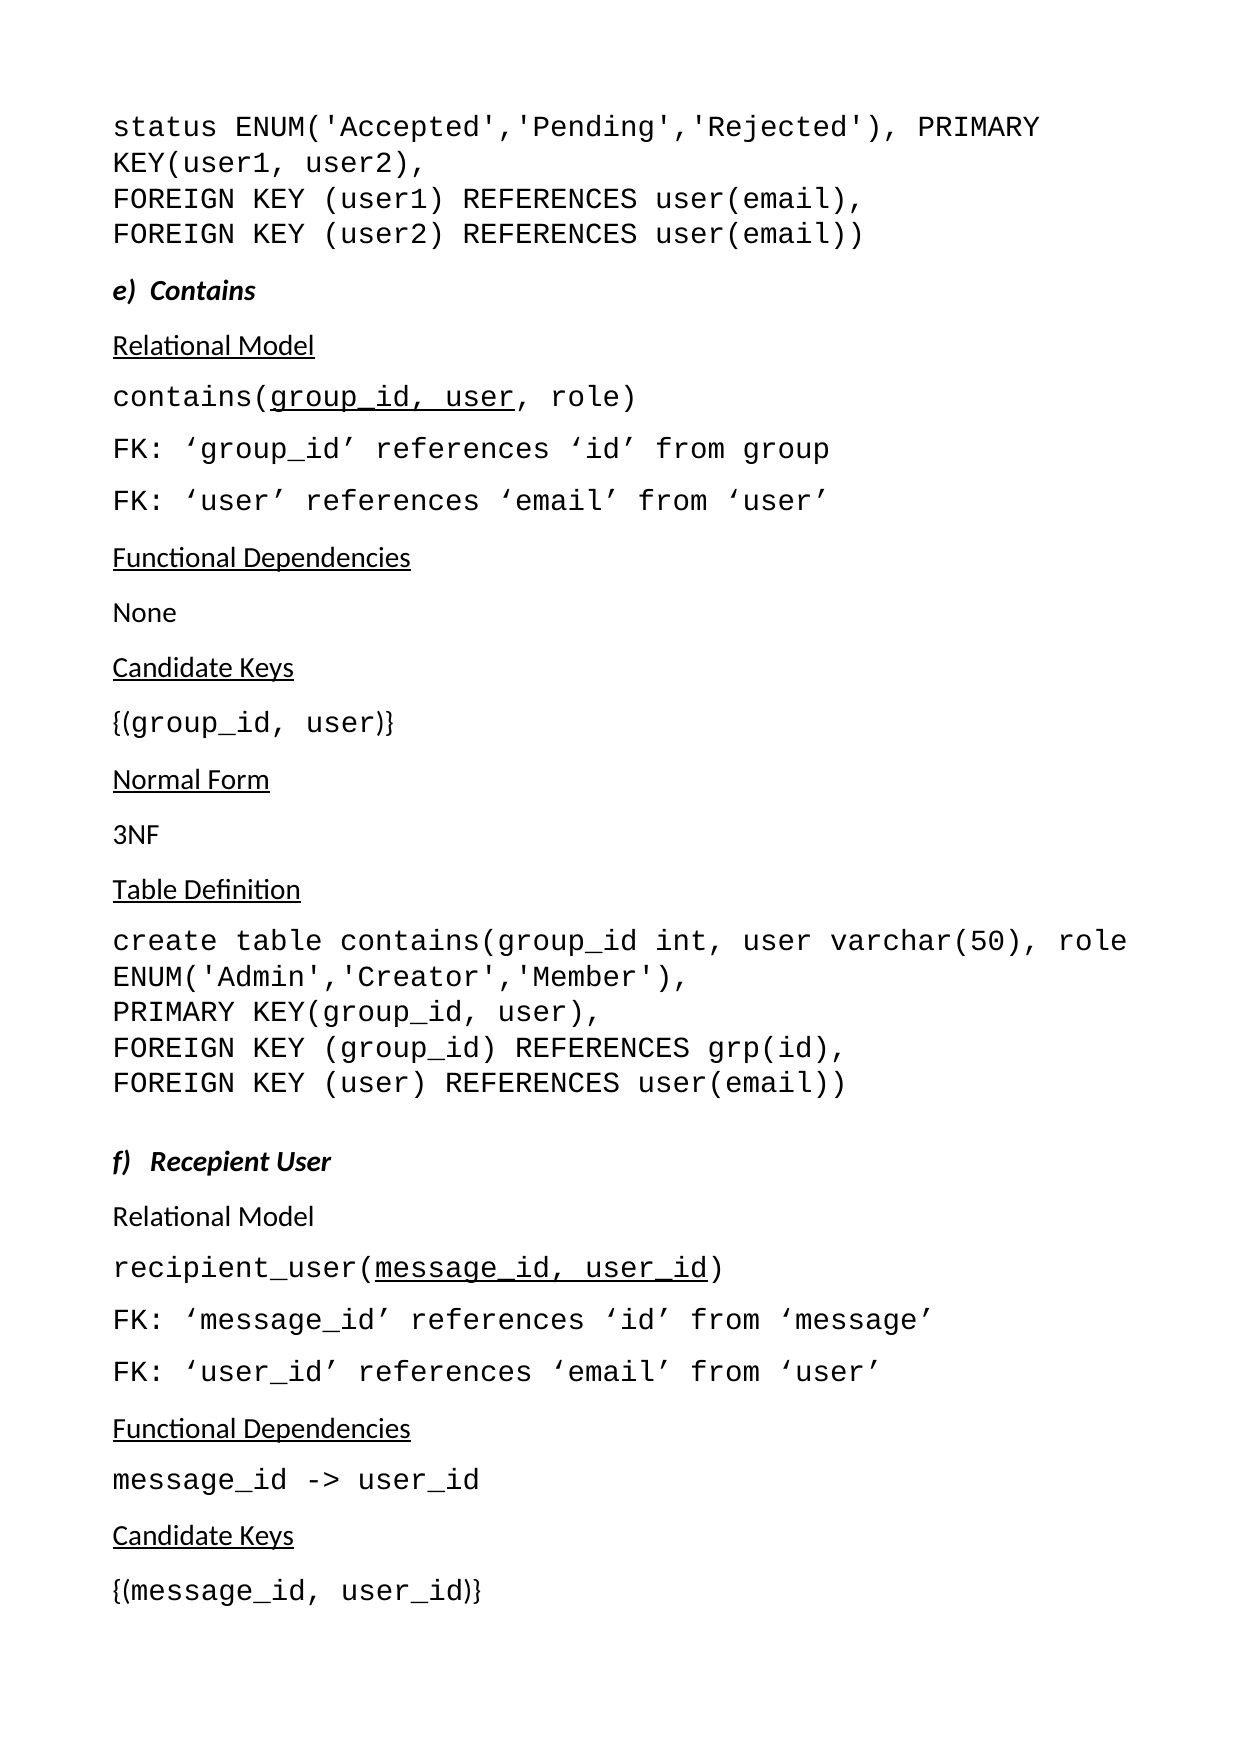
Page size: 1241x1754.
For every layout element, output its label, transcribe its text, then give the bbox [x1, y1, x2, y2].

text FK: ‘user_id’ references ‘email’ from ‘user’ [112, 1357, 1128, 1390]
text Functional Dependencies [112, 1410, 1128, 1445]
text create table contains(group_id int, user varchar(50), role ENUM('Admin','Creator','Member'), [112, 926, 1128, 995]
text FK: ‘group_id’ references ‘id’ from group [112, 434, 1128, 467]
text contains(group_id, user, role) [112, 382, 1128, 415]
list Recepient User [112, 1143, 1128, 1178]
text 3NF [112, 816, 1128, 851]
text PRIMARY KEY(group_id, user), [112, 997, 1128, 1030]
text Relational Model [112, 327, 1128, 362]
list Contains [112, 272, 1128, 307]
text Table Definition [112, 871, 1128, 907]
text FK: ‘user’ references ‘email’ from ‘user’ [112, 486, 1128, 519]
text FK: ‘message_id’ references ‘id’ from ‘message’ [112, 1305, 1128, 1338]
text Candidate Keys [112, 1517, 1128, 1553]
text Normal Form [112, 761, 1128, 796]
text message_id -> user_id [112, 1465, 1128, 1498]
text FOREIGN KEY (group_id) REFERENCES grp(id), [112, 1033, 1128, 1066]
text {(group_id, user)} [112, 704, 1128, 741]
text FOREIGN KEY (user) REFERENCES user(email)) [112, 1068, 1128, 1102]
text Candidate Keys [112, 649, 1128, 684]
text {(message_id, user_id)} [112, 1572, 1128, 1609]
text None [112, 594, 1128, 629]
text Relational Model [112, 1198, 1128, 1233]
text FOREIGN KEY (user1) REFERENCES user(email), [112, 184, 1128, 217]
text recipient_user(message_id, user_id) [112, 1253, 1128, 1286]
text status ENUM('Accepted','Pending','Rejected'), PRIMARY KEY(user1, user2), [112, 112, 1128, 181]
text Functional Dependencies [112, 539, 1128, 574]
text FOREIGN KEY (user2) REFERENCES user(email)) [112, 219, 1128, 252]
